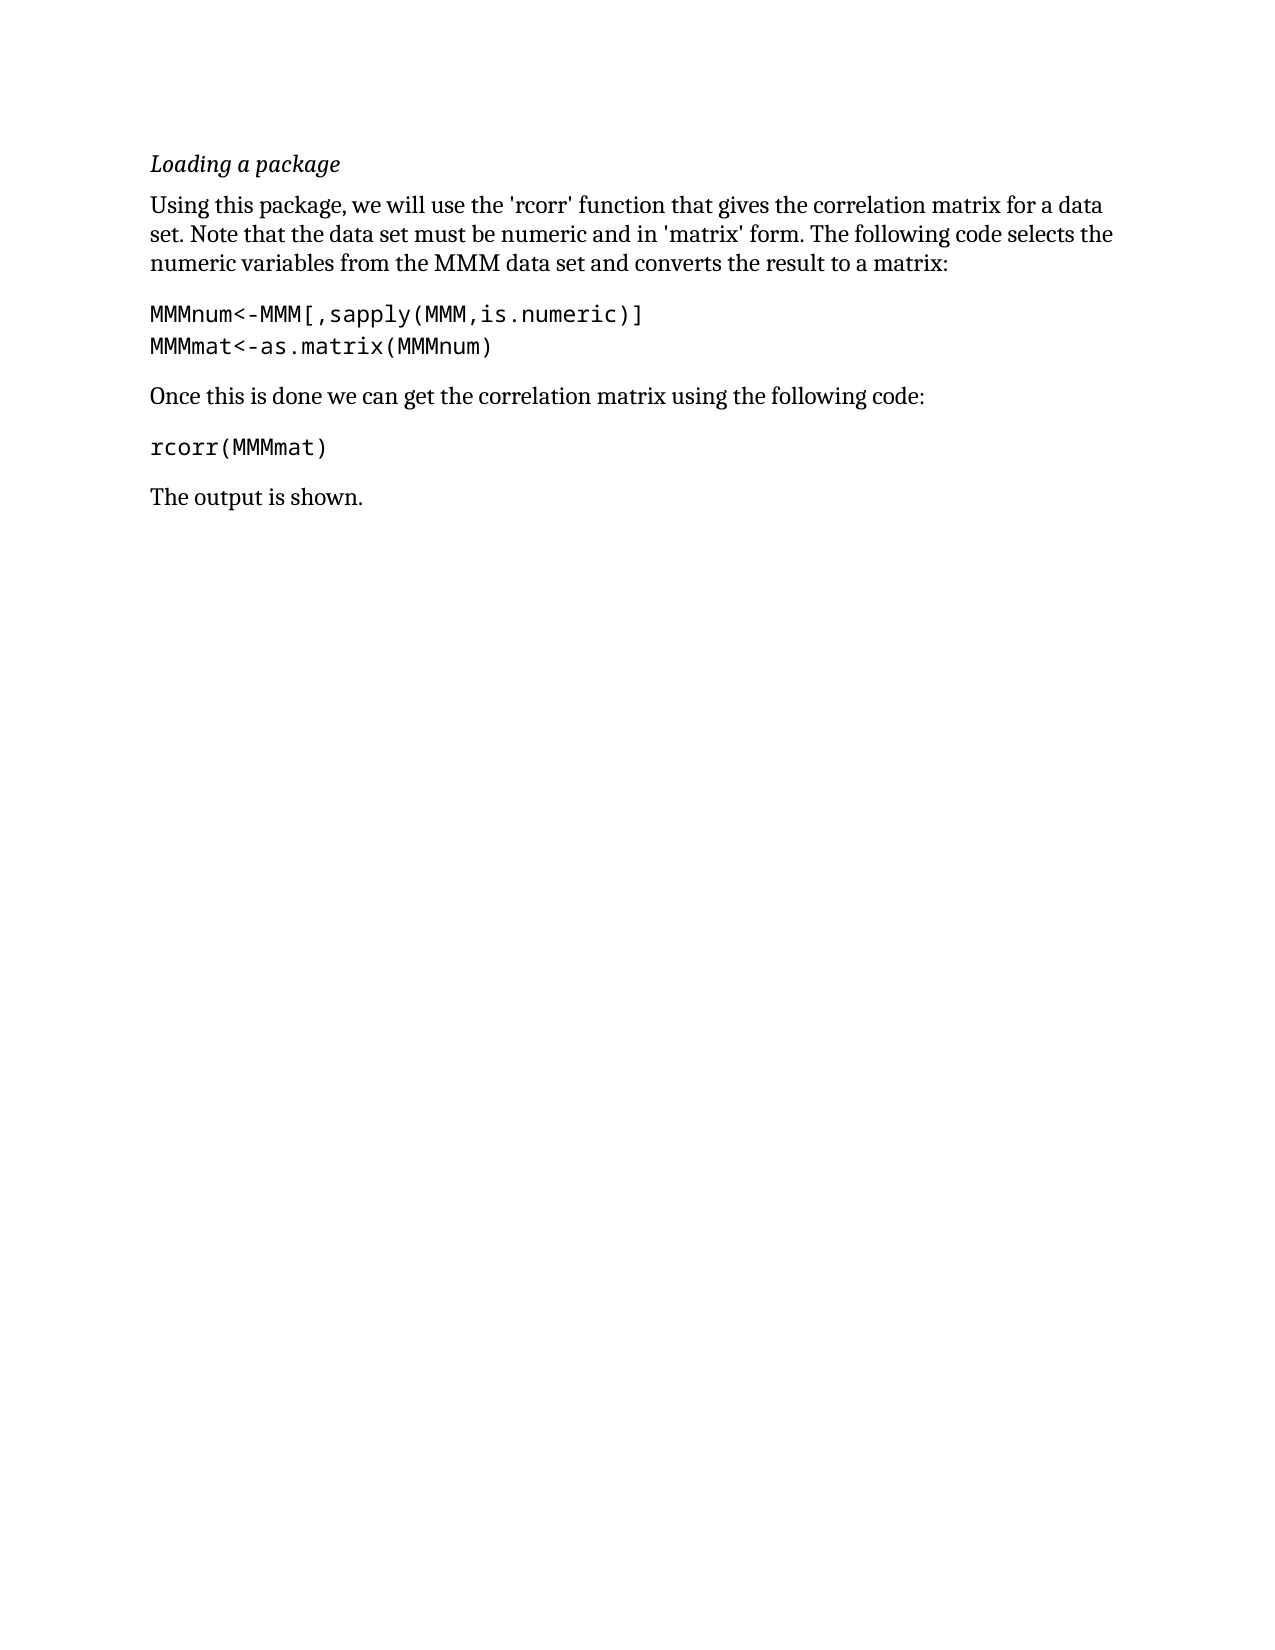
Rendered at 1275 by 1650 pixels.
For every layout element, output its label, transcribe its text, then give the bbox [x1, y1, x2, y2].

text Using this package, we will use the 'rcorr' function that gives the correlation matrix for a data set. Note that the data set must be numeric and in 'matrix' form. The following code selects the numeric variables from the MMM data set and converts the result to a matrix: [150, 191, 1125, 277]
text Once this is done we can get the correlation matrix using the following code: [150, 382, 1125, 410]
text Loading a package [150, 150, 1125, 179]
text rcorr(MMMmat) [150, 431, 1125, 462]
text The output is shown. [150, 483, 1125, 512]
text MMMnum<-MMM[,sapply(MMM,is.numeric)] MMMmat<-as.matrix(MMMnum) [150, 298, 1125, 361]
